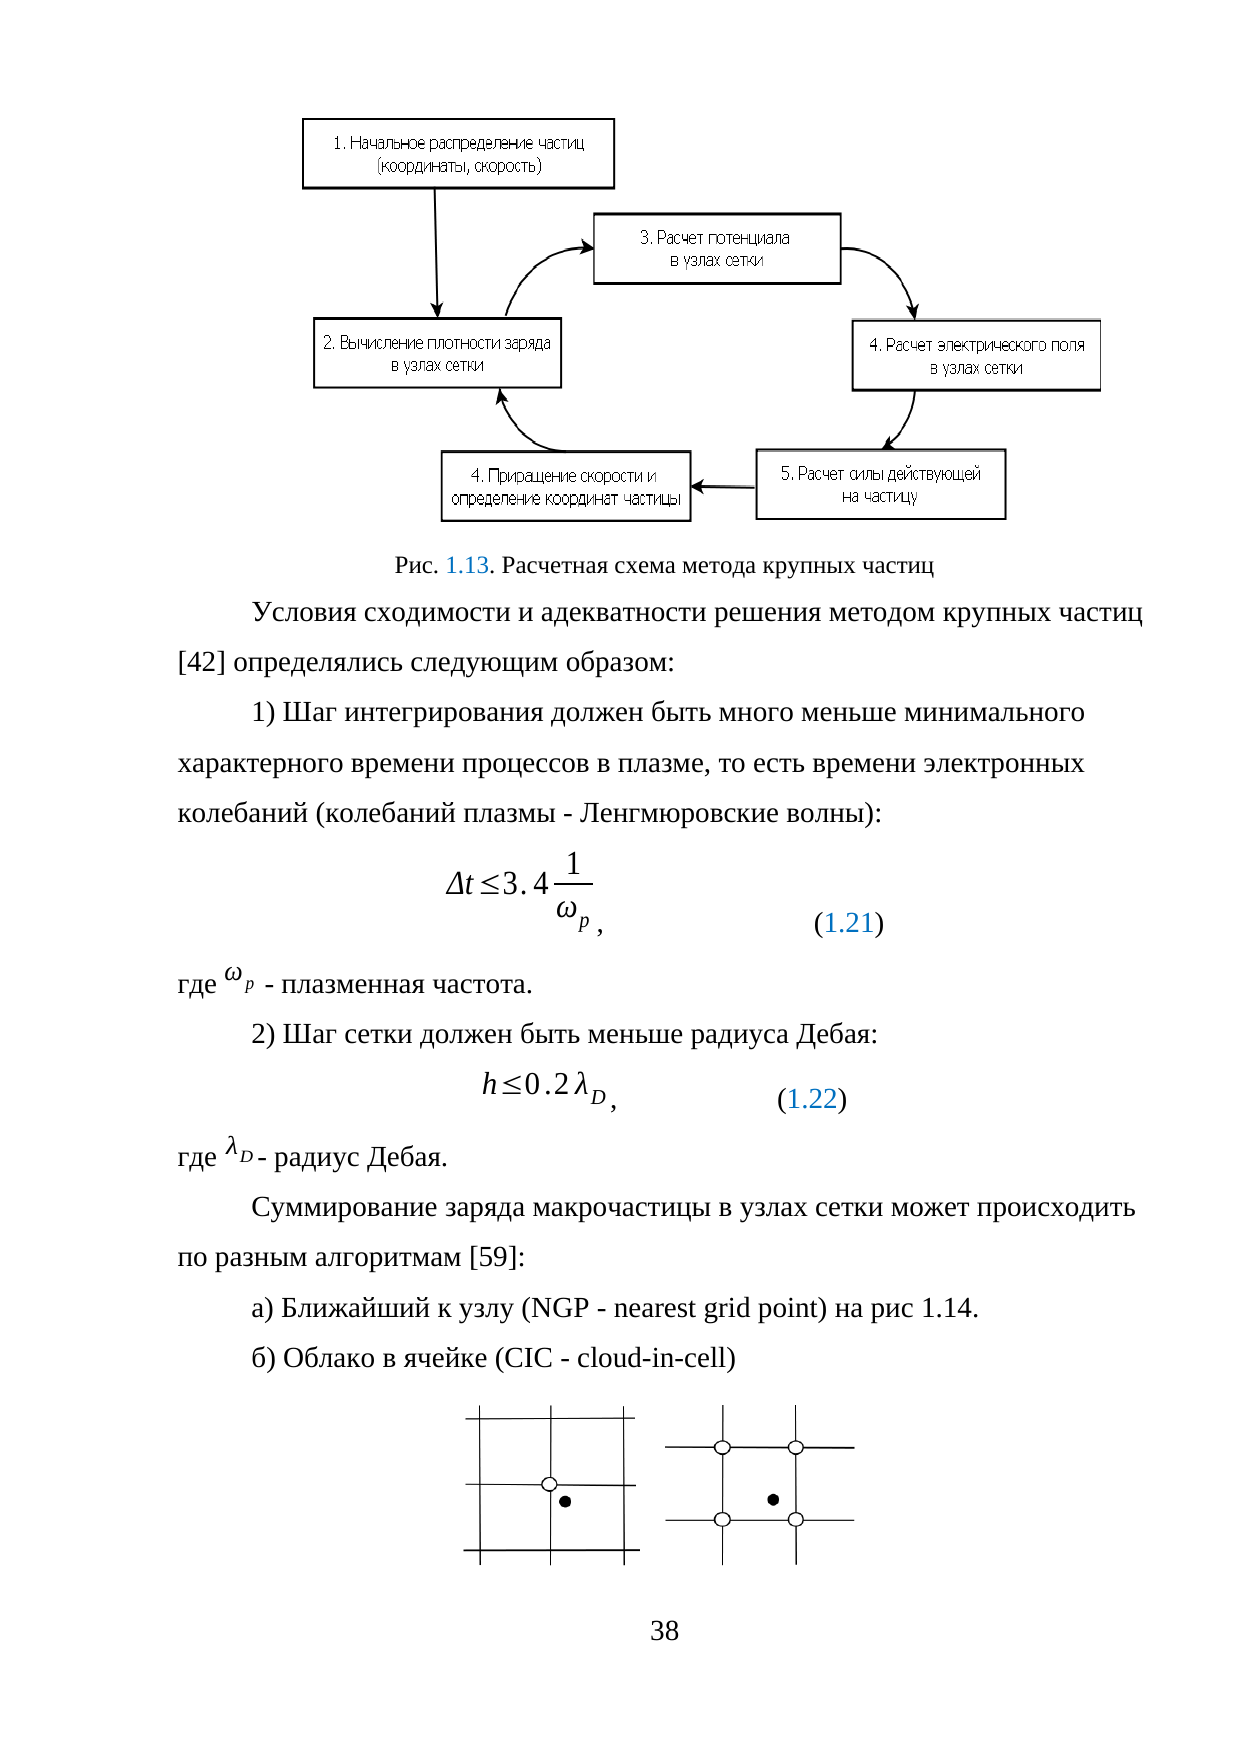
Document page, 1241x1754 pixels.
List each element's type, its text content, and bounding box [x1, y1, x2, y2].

picture [302, 118, 1101, 522]
text Условия сходимости и адекватности решения методом крупных частиц [42] определялись следующим образом: [177, 594, 1152, 678]
text 1) Шаг интегрирования должен быть много меньше минимального характерного времени процессов в плазме, то есть времени электронных колебаний (колебаний плазмы - Ленгмюровские волны): [177, 694, 1152, 828]
text , (1.22) [177, 1067, 1152, 1115]
text Суммирование заряда макрочастицы в узлах сетки может происходить по разным алгоритмам [59]: [177, 1189, 1152, 1273]
text , (1.21) [177, 845, 1152, 939]
text а) Ближайший к узлу (NGP - nearest grid point) на рис 1.14. [177, 1290, 1152, 1323]
text 2) Шаг сетки должен быть меньше радиуса Дебая: [177, 1016, 1152, 1050]
text б) Облако в ячейке (CIC - cloud-in-cell) [177, 1340, 1152, 1374]
text где - радиус Дебая. [177, 1132, 1152, 1172]
text Рис. 1.13. Расчетная схема метода крупных частиц [177, 551, 1152, 579]
text где - плазменная частота. [177, 956, 1152, 999]
picture [449, 1390, 880, 1583]
